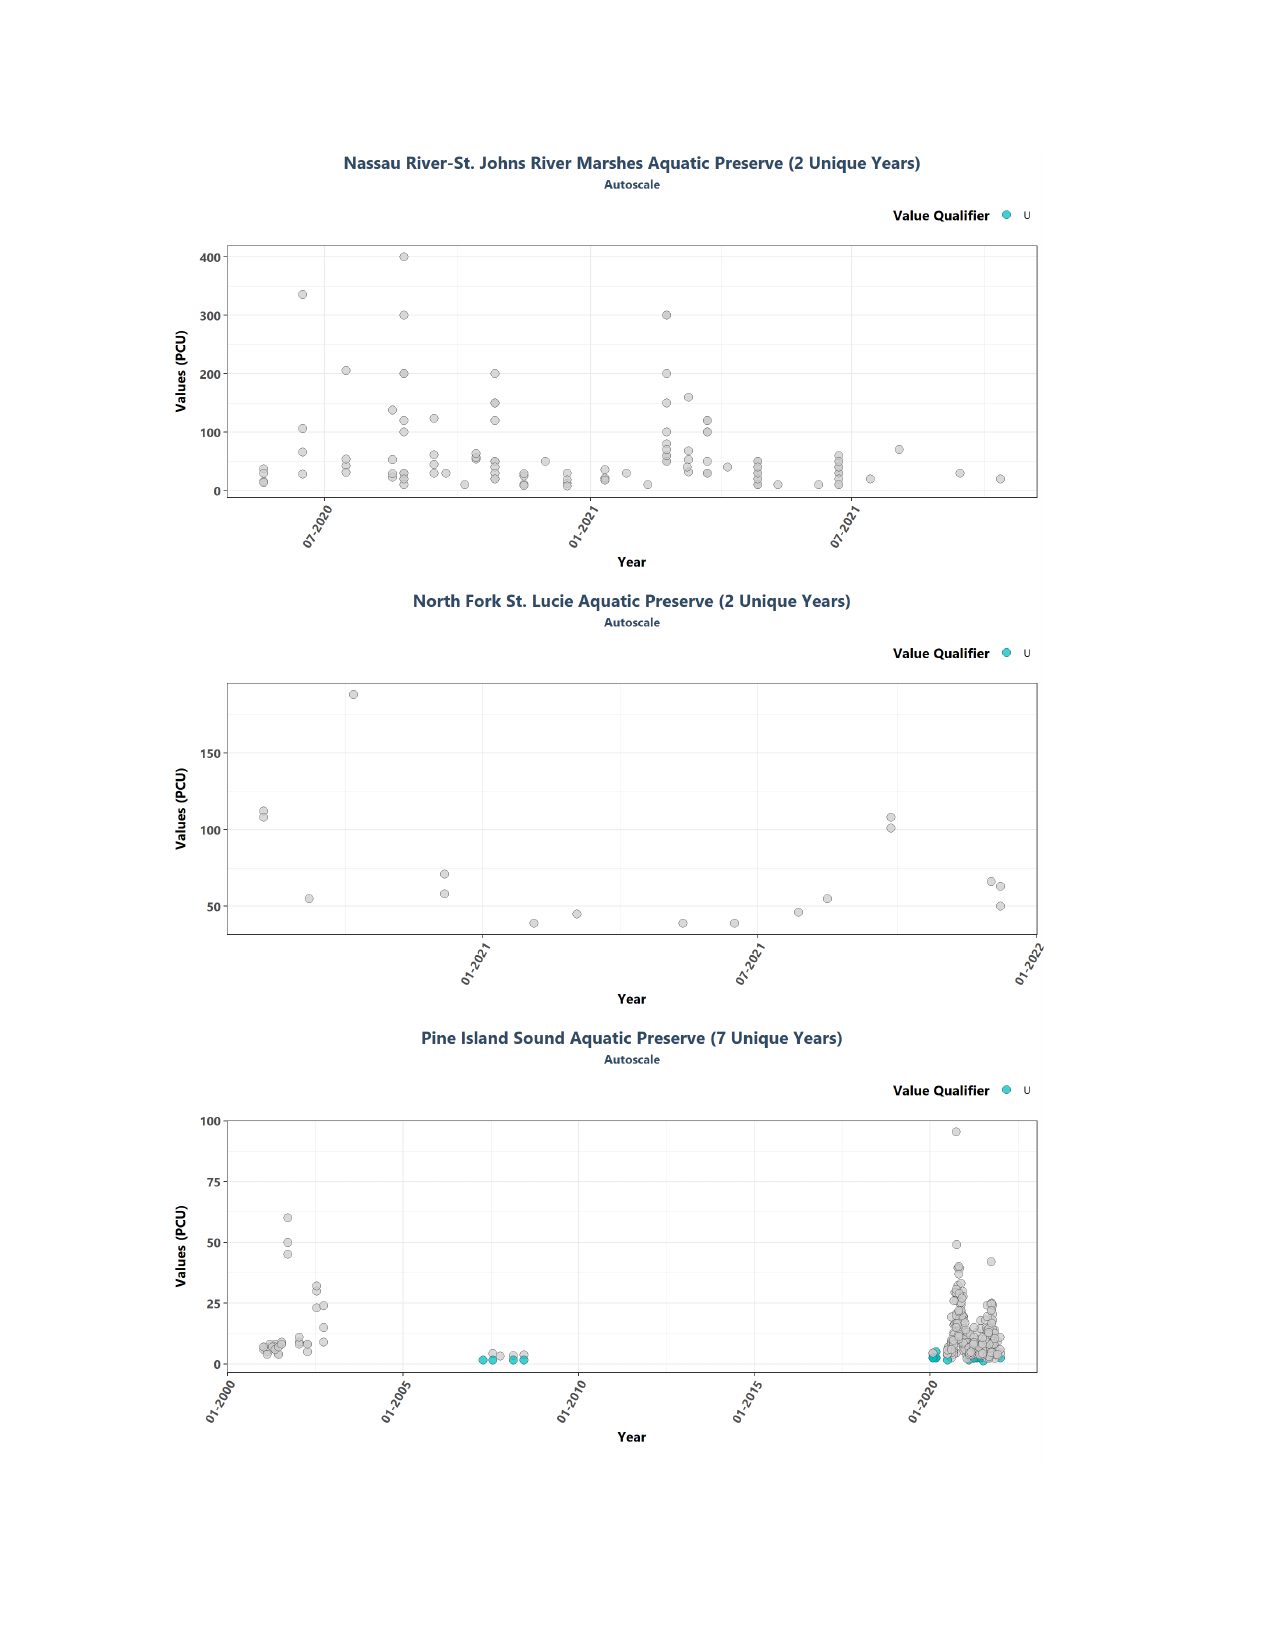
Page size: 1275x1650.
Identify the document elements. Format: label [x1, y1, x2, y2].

picture [168, 150, 1044, 1463]
